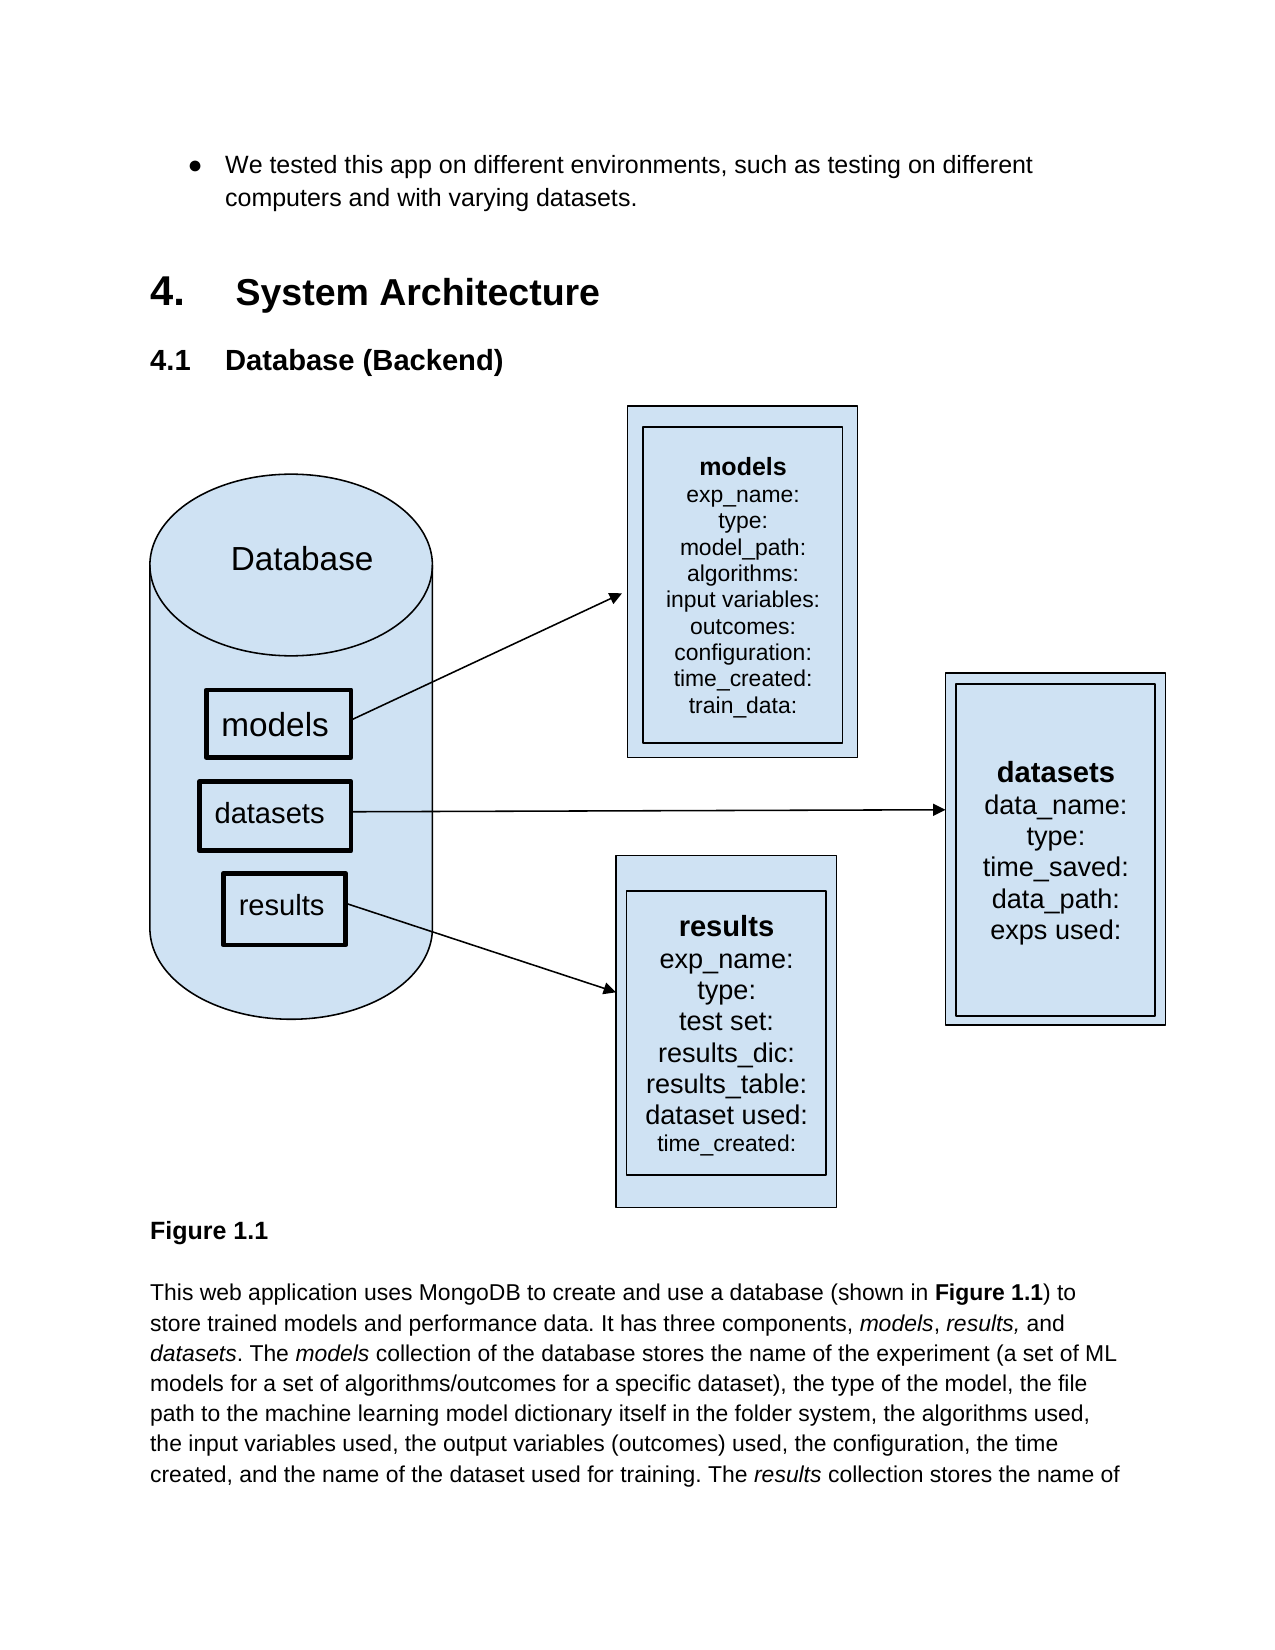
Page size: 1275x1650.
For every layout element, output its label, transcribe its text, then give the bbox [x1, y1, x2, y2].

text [150, 1279, 1125, 1487]
subtitle 4.1 Database (Backend) [150, 343, 1125, 377]
subtitle System Architecture [150, 266, 1125, 314]
list We tested this app on different environments, such as testing on different computers and with varying datasets. [187, 150, 1125, 212]
text Figure 1.1 [150, 1216, 1125, 1245]
